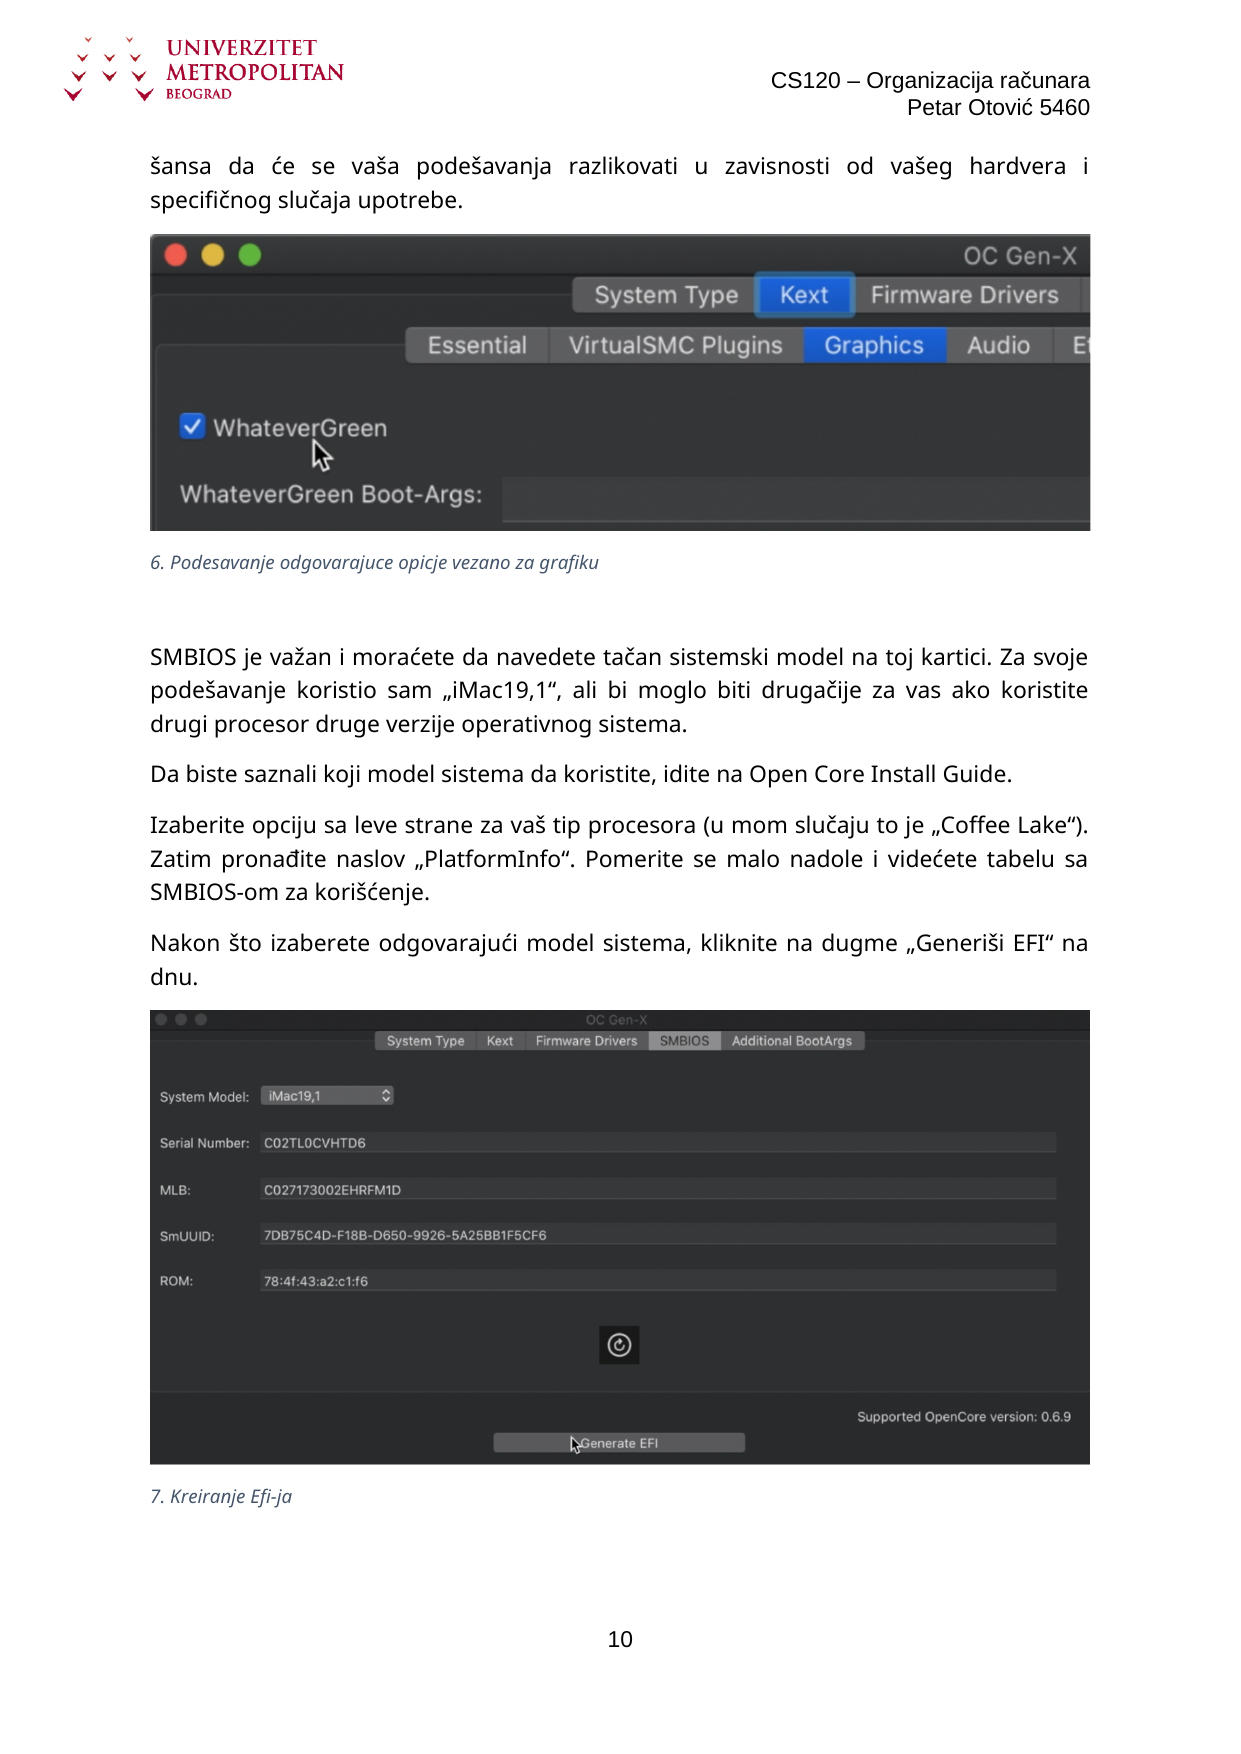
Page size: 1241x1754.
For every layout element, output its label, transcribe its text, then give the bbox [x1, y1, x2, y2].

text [150, 150, 1090, 215]
text Nakon što izaberete odgovarajući model sistema, kliknite na dugme „Generiši EFI“ na dnu. [150, 927, 1090, 992]
picture [150, 1010, 1090, 1465]
picture [150, 234, 1091, 531]
text 6. Podesavanje odgovarajuce opicje vezano za grafiku [150, 549, 1090, 574]
text Izaberite opciju sa leve strane za vaš tip procesora (u mom slučaju to je „Coffee Lake“). Zatim pronađite naslov „PlatformInfo“. Pomerite se malo nadole i videćete tabelu sa SMBIOS-om za korišćenje. [150, 809, 1090, 907]
text Da biste saznali koji model sistema da koristite, idite na Open Core Install Guide. [150, 758, 1090, 789]
picture [54, 26, 353, 109]
text SMBIOS je važan i moraćete da navedete tačan sistemski model na toj kartici. Za svoje podešavanje koristio sam „iMac19,1“, ali bi moglo biti drugačije za vas ako koristite drugi procesor druge verzije operativnog sistema. [150, 640, 1090, 739]
